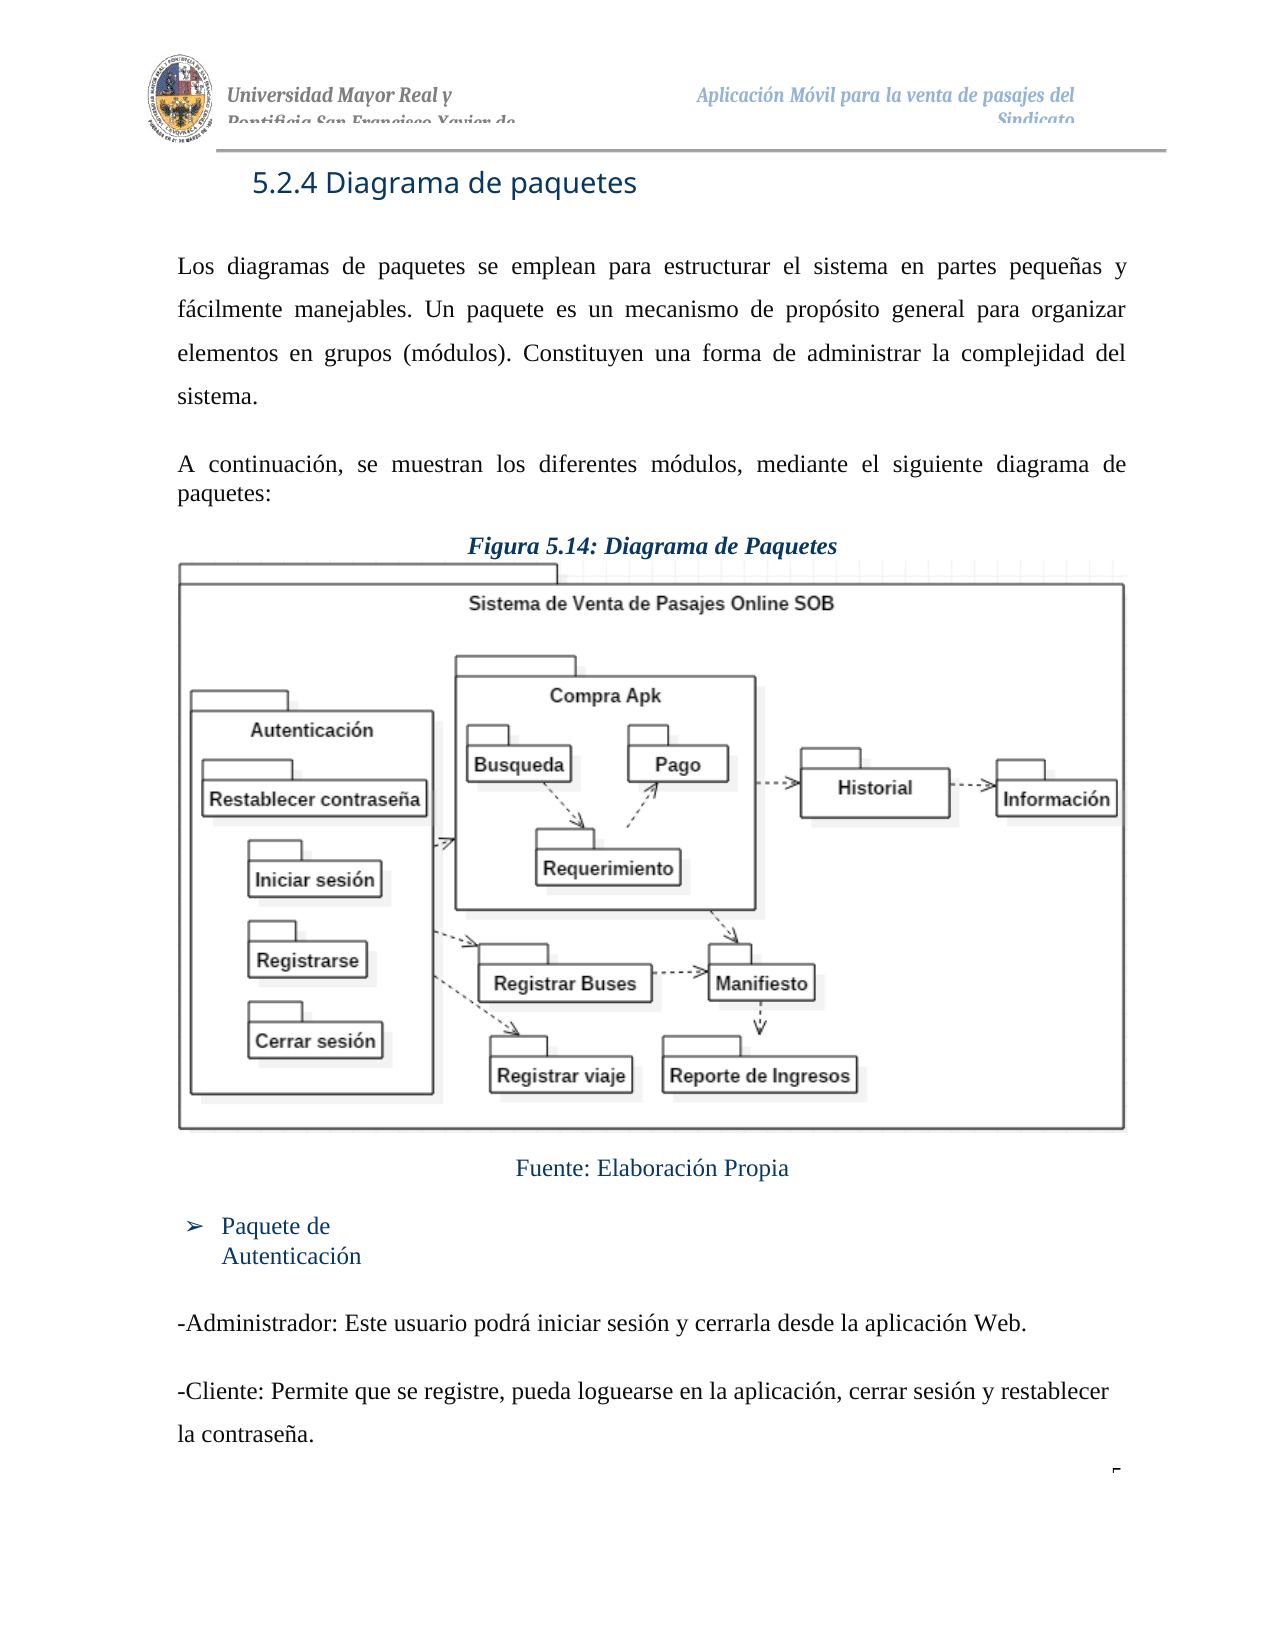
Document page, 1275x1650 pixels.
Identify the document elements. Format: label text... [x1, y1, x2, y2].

subtitle Figura 5.14: Diagrama de Paquetes [175, 531, 1129, 560]
list Paquete de Autenticación [184, 1207, 476, 1270]
picture [147, 54, 213, 143]
text -Cliente: Permite que se registre, pueda loguearse en la aplicación, cerrar sesión y restablecer la contraseña. [177, 1376, 1111, 1448]
text A continuación, se muestran los diferentes módulos, mediante el siguiente diagrama de paquetes: [177, 449, 1127, 506]
picture [177, 560, 1128, 1133]
text -Administrador: Este usuario podrá iniciar sesión y cerrarla desde la aplicación Web. [177, 1308, 1204, 1337]
text Fuente: Elaboración Propia [515, 1153, 1204, 1182]
text Los diagramas de paquetes se emplean para estructurar el sistema en partes pequeñas y fácilmente manejables. Un paquete es un mecanismo de propósito general para organizar elementos en grupos (módulos). Constituyen una forma de administrar la complejidad del sistema. [177, 251, 1127, 409]
subtitle Diagrama de paquetes [252, 163, 1204, 202]
